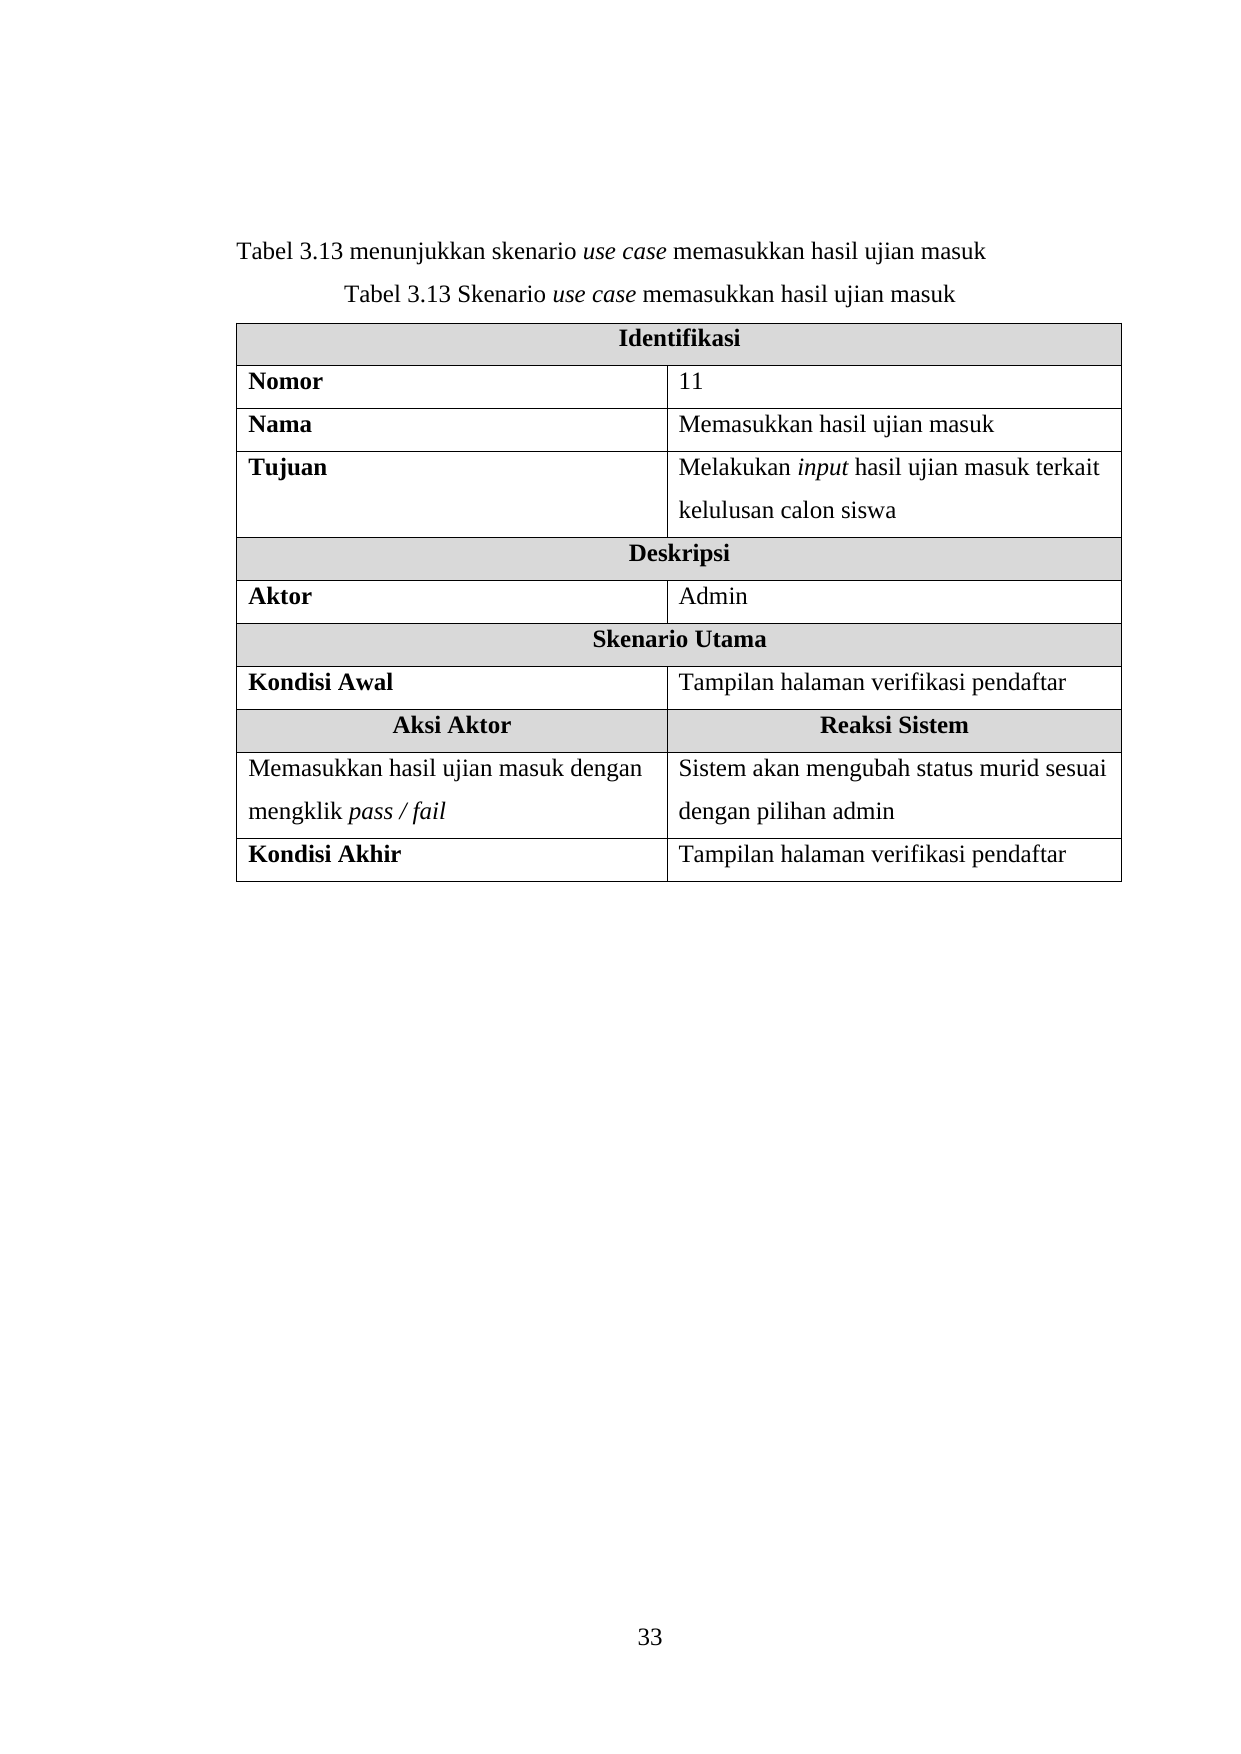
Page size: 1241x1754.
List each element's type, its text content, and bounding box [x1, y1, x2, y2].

table_cell Aksi Aktor [237, 710, 667, 752]
table_cell Kondisi Akhir [237, 839, 667, 881]
table_cell Memasukkan hasil ujian masuk [668, 409, 1121, 451]
text Tabel 3.13 Skenario use case memasukkan hasil ujian masuk [236, 279, 1063, 308]
table_header Identifikasi [237, 324, 1121, 365]
table_cell Kondisi Awal [237, 667, 667, 709]
table_cell Tampilan halaman verifikasi pendaftar [668, 667, 1121, 709]
table_cell Melakukan input hasil ujian masuk terkait kelulusan calon siswa [668, 452, 1121, 537]
table_cell Nama [237, 409, 667, 451]
table_cell 11 [668, 366, 1121, 408]
table_cell Nomor [237, 366, 667, 408]
table_cell Memasukkan hasil ujian masuk dengan mengklik pass / fail [237, 753, 667, 838]
table_cell Deskripsi [237, 538, 1121, 580]
table_cell Sistem akan mengubah status murid sesuai dengan pilihan admin [668, 753, 1121, 838]
table_cell Admin [668, 581, 1121, 623]
text Tabel 3.13 menunjukkan skenario use case memasukkan hasil ujian masuk [236, 236, 1063, 265]
table_cell Skenario Utama [237, 624, 1121, 666]
table_cell Aktor [237, 581, 667, 623]
table_cell Tampilan halaman verifikasi pendaftar [668, 839, 1121, 881]
table_cell Tujuan [237, 452, 667, 537]
table_cell Reaksi Sistem [668, 710, 1121, 752]
